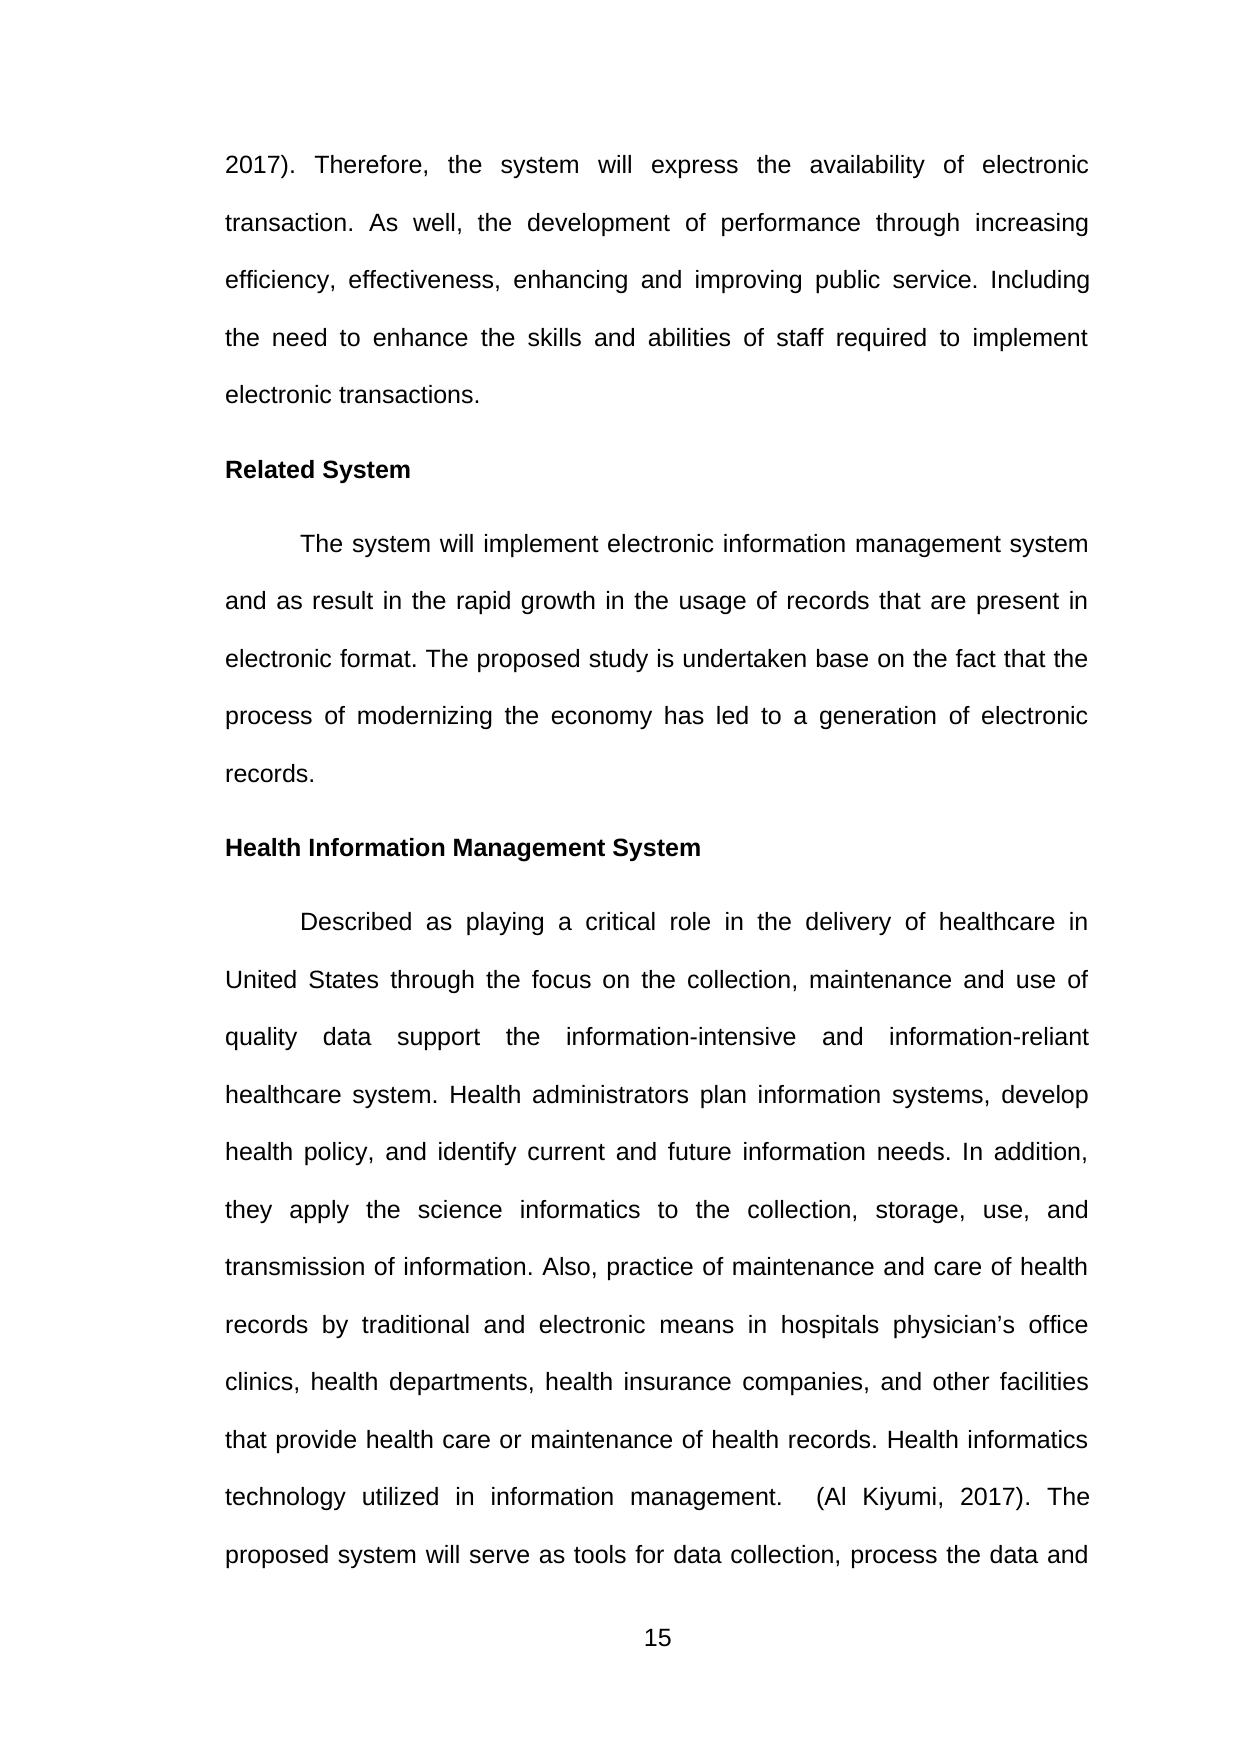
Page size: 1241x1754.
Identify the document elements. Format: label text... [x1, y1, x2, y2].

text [225, 907, 1090, 1568]
text Health Information Management System [225, 833, 1090, 862]
text Related System [225, 454, 1090, 483]
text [225, 150, 1090, 409]
text The system will implement electronic information management system and as result in the rapid growth in the usage of records that are present in electronic format. The proposed study is undertaken base on the fact that the process of modernizing the economy has led to a generation of electronic records. [225, 529, 1090, 787]
